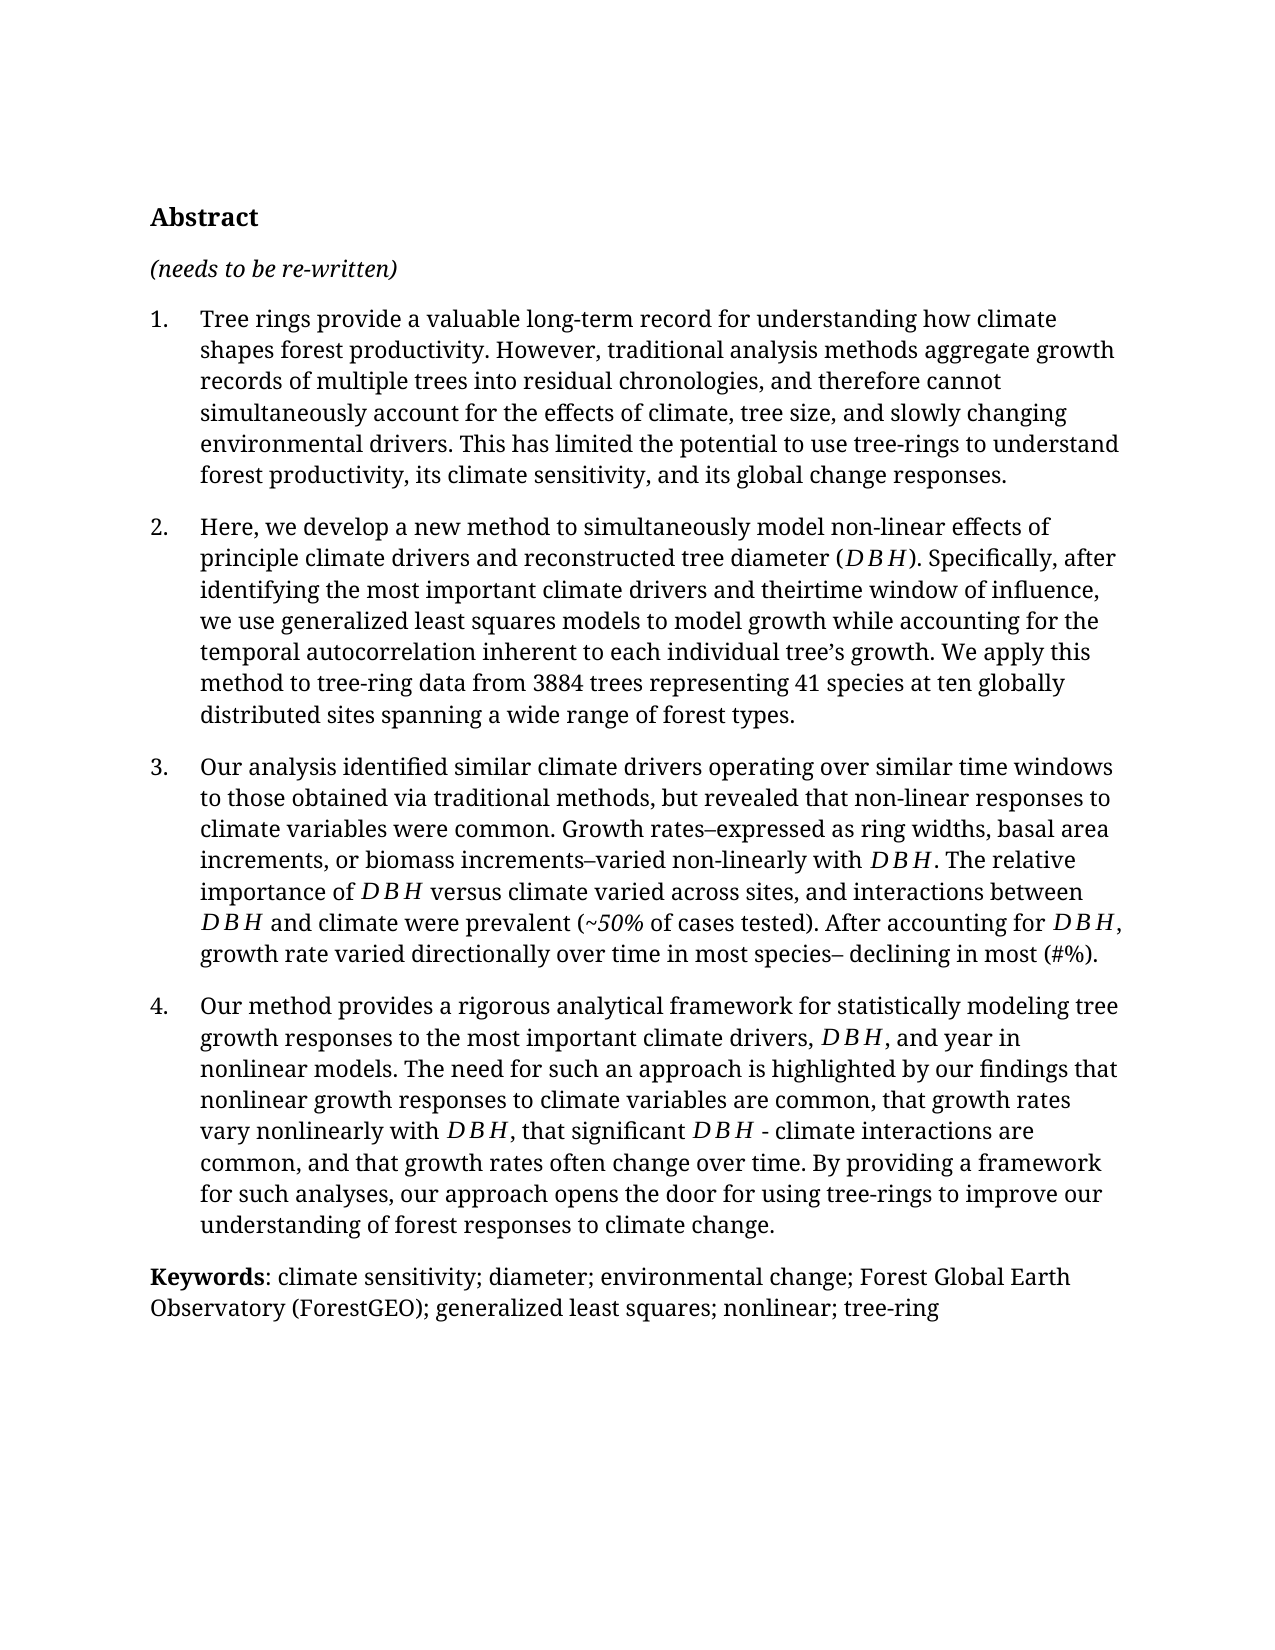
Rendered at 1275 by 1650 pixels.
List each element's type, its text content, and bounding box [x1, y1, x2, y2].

text Keywords: climate sensitivity; diameter; environmental change; Forest Global Earth Observatory (ForestGEO); generalized least squares; nonlinear; tree-ring [150, 1261, 1125, 1324]
list Tree rings provide a valuable long-term record for understanding how climate shapes forest productivity. However, traditional analysis methods aggregate growth records of multiple trees into residual chronologies, and therefore cannot simultaneously account for the effects of climate, tree size, and slowly changing environmental drivers. This has limited the potential to use tree-rings to understand forest productivity, its climate sensitivity, and its global change responses. [150, 303, 1125, 490]
text (needs to be re-written) [150, 253, 1125, 284]
list Our analysis identified similar climate drivers operating over similar time windows to those obtained via traditional methods, but revealed that non-linear responses to climate variables were common. Growth rates–expressed as ring widths, basal area increments, or biomass increments–varied non-linearly with . The relative importance of versus climate varied across sites, and interactions between and climate were prevalent (~50% of cases tested). After accounting for , growth rate varied directionally over time in most species– declining in most (#%). [150, 751, 1125, 969]
list Here, we develop a new method to simultaneously model non-linear effects of principle climate drivers and reconstructed tree diameter (). Specifically, after identifying the most important climate drivers and theirtime window of influence, we use generalized least squares models to model growth while accounting for the temporal autocorrelation inherent to each individual tree’s growth. We apply this method to tree-ring data from 3884 trees representing 41 species at ten globally distributed sites spanning a wide range of forest types. [150, 511, 1125, 730]
subtitle Abstract [150, 200, 1125, 234]
list Our method provides a rigorous analytical framework for statistically modeling tree growth responses to the most important climate drivers, , and year in nonlinear models. The need for such an approach is highlighted by our findings that nonlinear growth responses to climate variables are common, that growth rates vary nonlinearly with , that significant - climate interactions are common, and that growth rates often change over time. By providing a framework for such analyses, our approach opens the door for using tree-rings to improve our understanding of forest responses to climate change. [150, 990, 1125, 1240]
